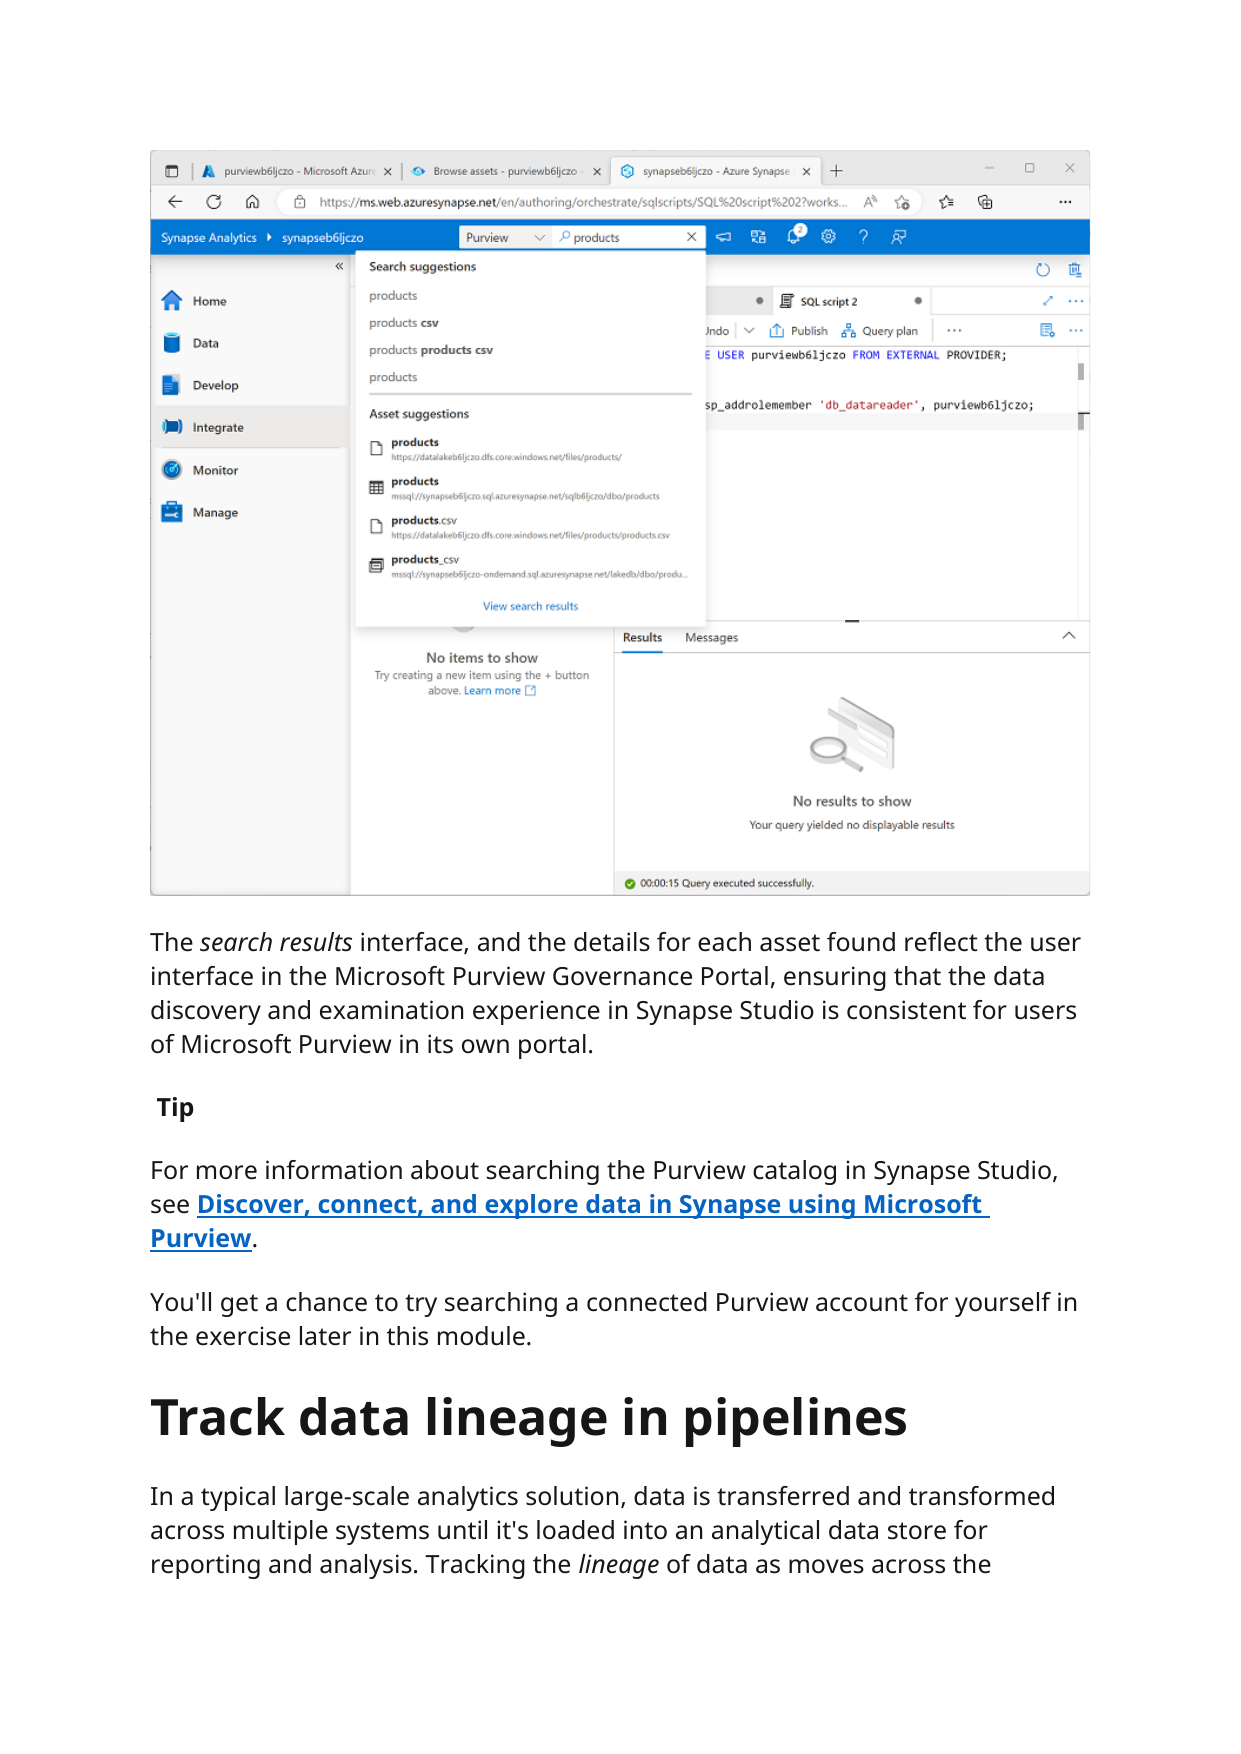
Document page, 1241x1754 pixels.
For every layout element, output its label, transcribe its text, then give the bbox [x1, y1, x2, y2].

picture [150, 150, 1091, 896]
subtitle Track data lineage in pipelines [150, 1382, 1090, 1450]
title Tip [150, 1090, 1090, 1124]
text You'll get a chance to try searching a connected Purview account for yourself in the exercise later in this module. [150, 1284, 1090, 1352]
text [150, 1479, 1090, 1581]
text For more information about searching the Purview catalog in Synapse Studio, see Discover, connect, and explore data in Synapse using Microsoft Purview. [150, 1153, 1090, 1255]
text The search results interface, and the details for each asset found reflect the user interface in the Microsoft Purview Governance Portal, ensuring that the data discovery and examination experience in Synapse Studio is consistent for users of Microsoft Purview in its own portal. [150, 924, 1090, 1061]
